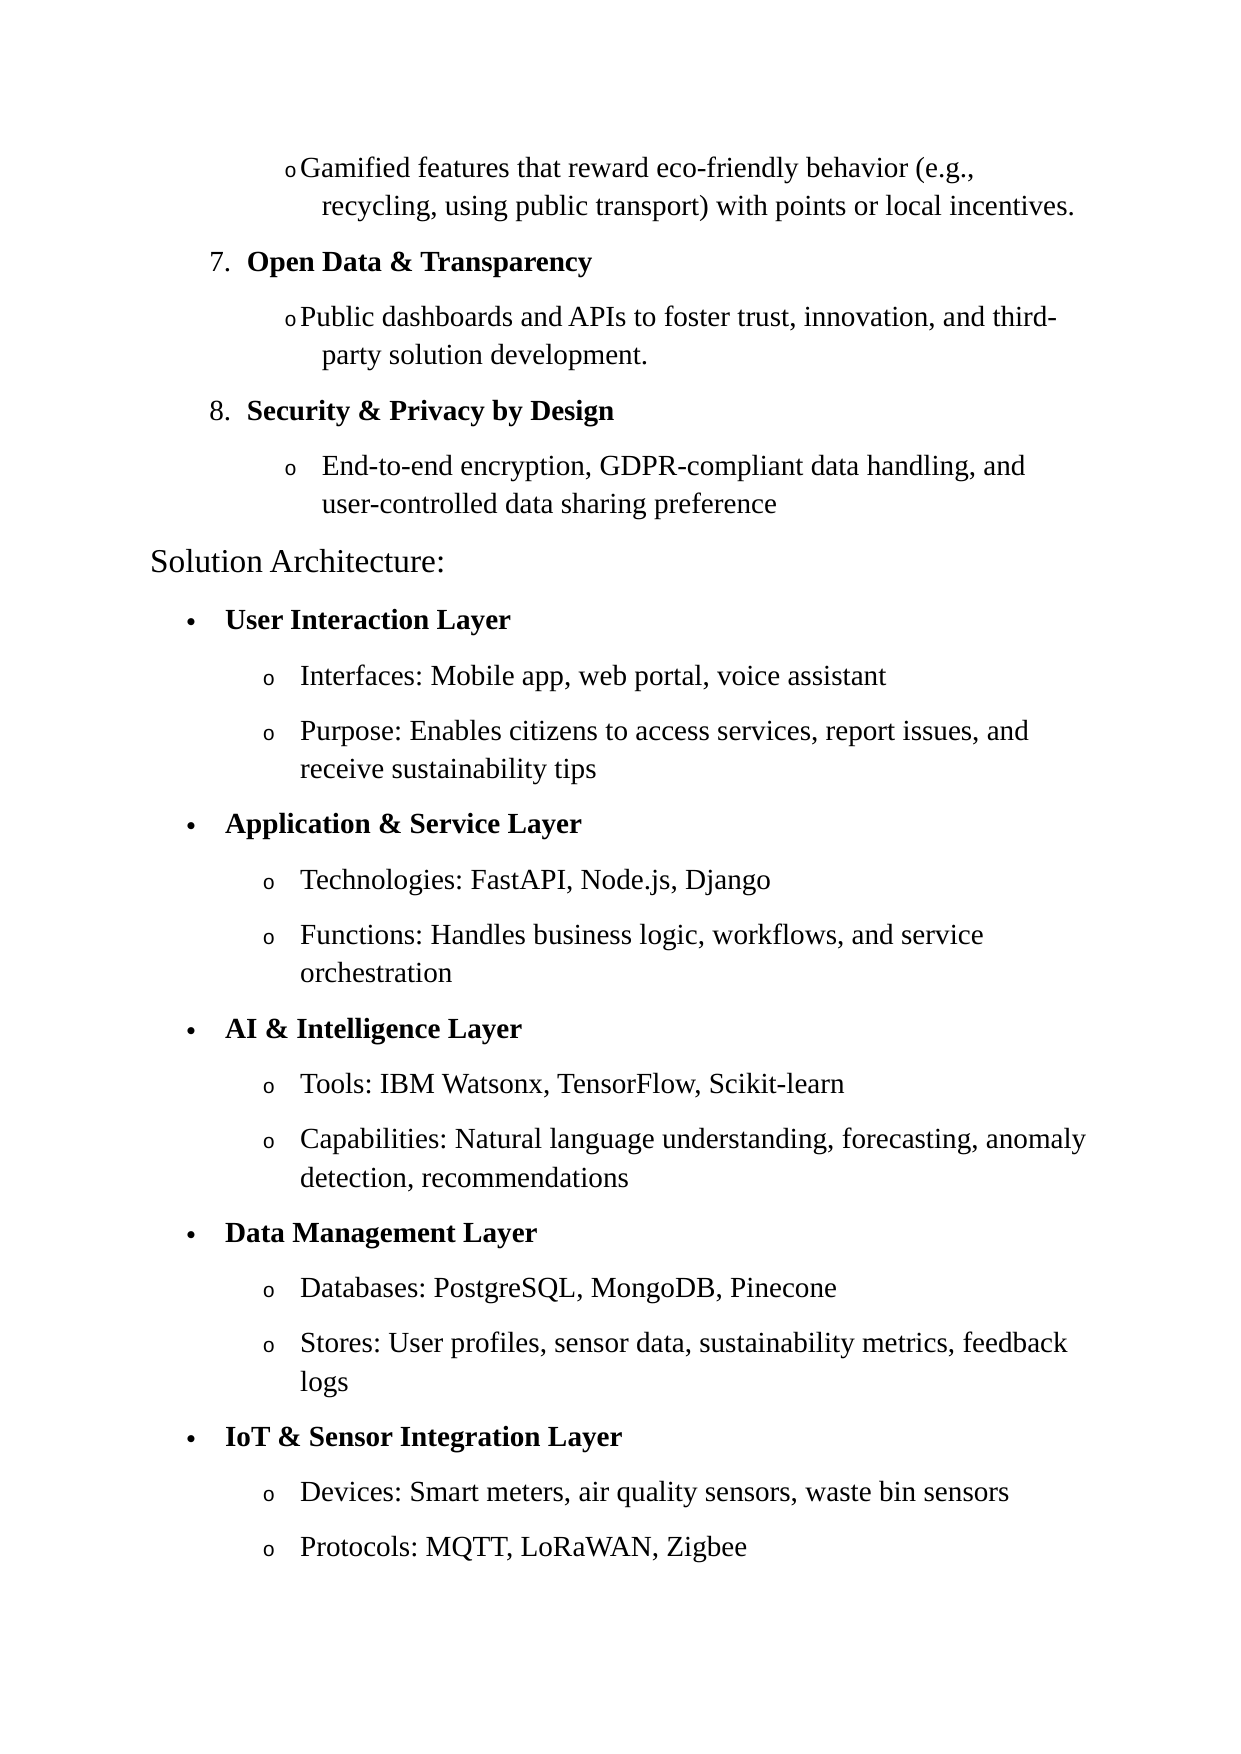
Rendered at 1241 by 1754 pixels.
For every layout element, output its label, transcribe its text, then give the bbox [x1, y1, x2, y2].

list Purpose: Enables citizens to access services, report issues, and receive sustainability tips [262, 713, 1090, 785]
list Functions: Handles business logic, workflows, and service orchestration [262, 917, 1090, 989]
list Stores: User profiles, sensor data, sustainability metrics, feedback logs [262, 1325, 1090, 1397]
list Open Data & Transparency [209, 244, 1090, 277]
list Public dashboards and APIs to foster trust, innovation, and third-party solution development. [284, 299, 1090, 371]
list Protocols: MQTT, LoRaWAN, Zigbee [262, 1529, 1090, 1563]
list User Interaction Layer [187, 602, 1090, 636]
list Technologies: FastAPI, Node.js, Django [262, 862, 1090, 895]
list End-to-end encryption, GDPR-compliant data handling, and user-controlled data sharing preference [284, 448, 1090, 520]
list Databases: PostgreSQL, MongoDB, Pinecone [262, 1270, 1090, 1304]
list IoT & Sensor Integration Layer [187, 1419, 1090, 1453]
list Security & Privacy by Design [209, 393, 1090, 426]
list Interfaces: Mobile app, web portal, voice assistant [262, 658, 1090, 691]
list Data Management Layer [187, 1215, 1090, 1248]
list Tools: IBM Watsonx, TensorFlow, Scikit-learn [262, 1066, 1090, 1099]
text Solution Architecture: [150, 542, 1090, 580]
list Devices: Smart meters, air quality sensors, waste bin sensors [262, 1474, 1090, 1508]
list Capabilities: Natural language understanding, forecasting, anomaly detection, recommendations [262, 1121, 1090, 1193]
list Gamified features that reward eco-friendly behavior (e.g., recycling, using public transport) with points or local incentives. [284, 150, 1090, 222]
list AI & Intelligence Layer [187, 1011, 1090, 1044]
list Application & Service Layer [187, 807, 1090, 840]
